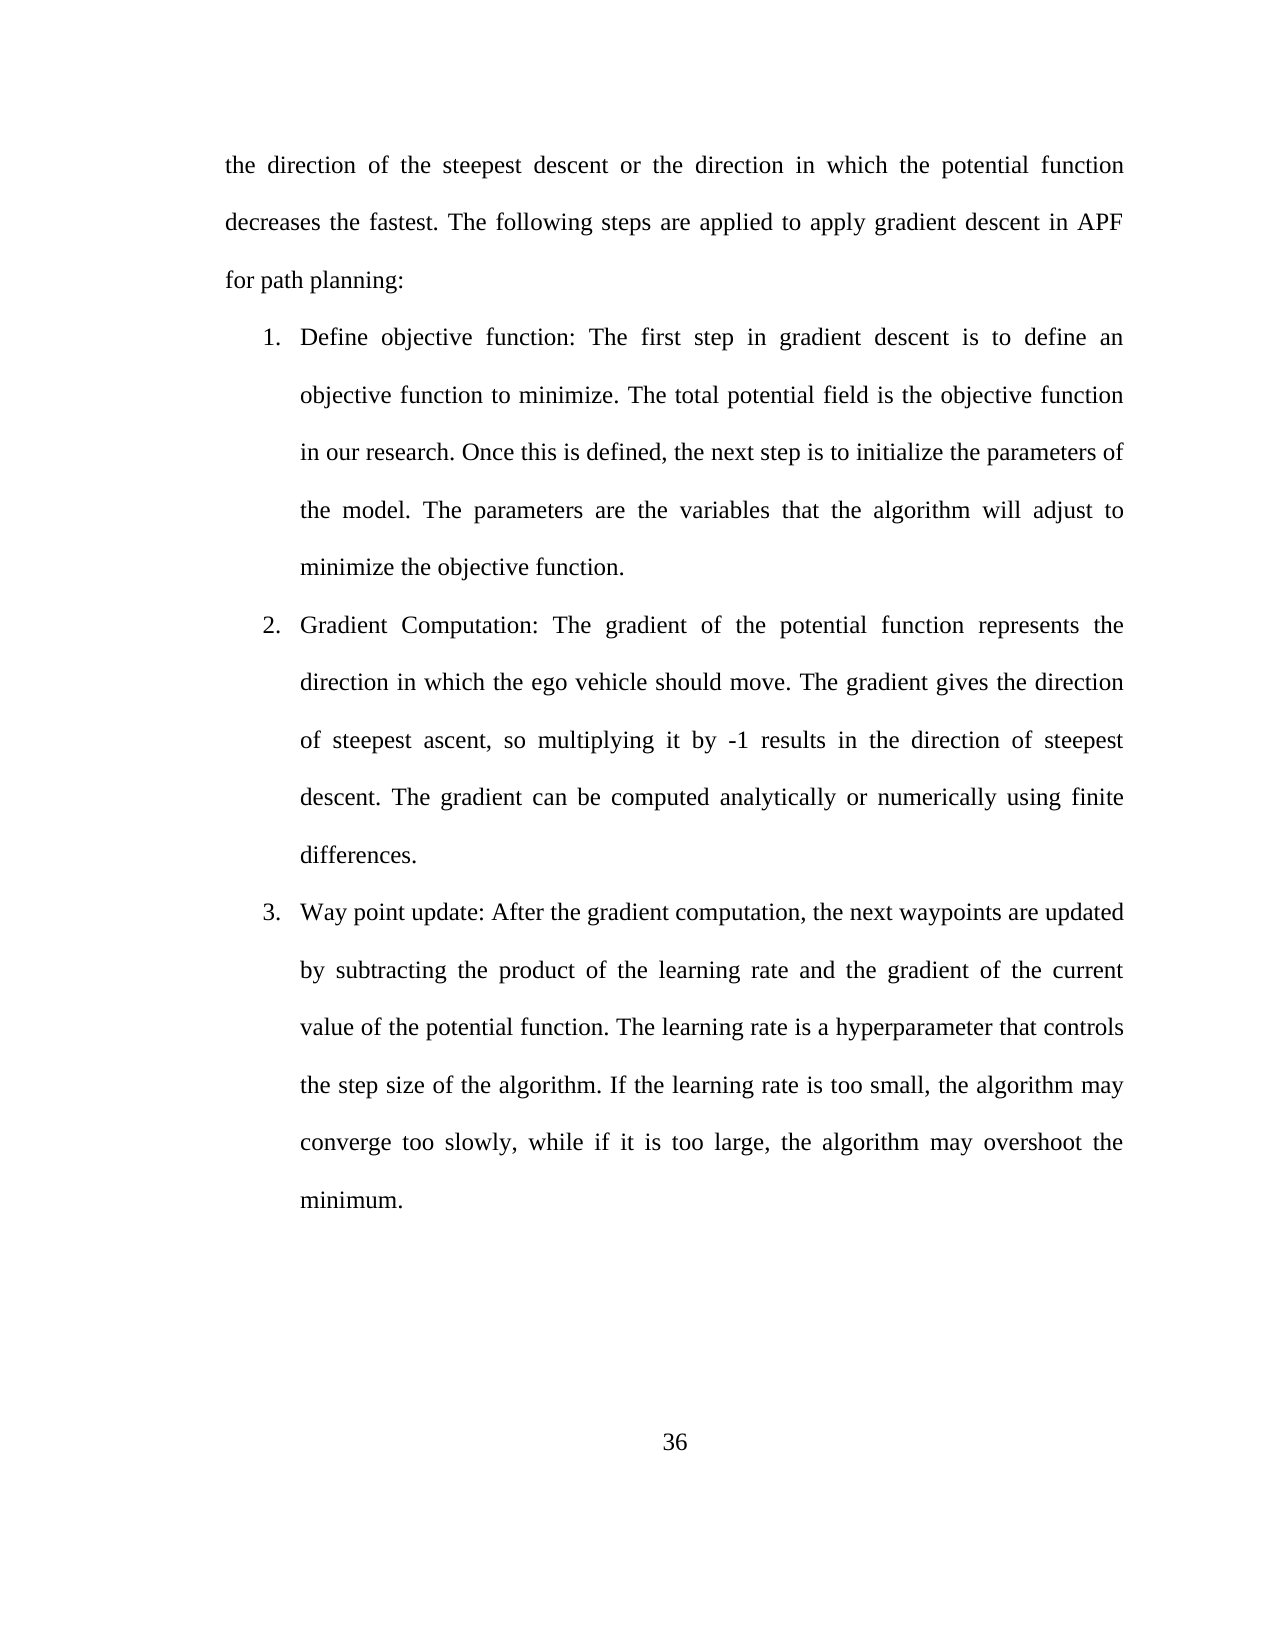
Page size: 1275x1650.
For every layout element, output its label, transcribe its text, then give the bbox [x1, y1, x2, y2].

list Define objective function: The first step in gradient descent is to define an objective function to minimize. The total potential field is the objective function in our research. Once this is defined, the next step is to initialize the parameters of the model. The parameters are the variables that the algorithm will adjust to minimize the objective function. [262, 322, 1125, 581]
list Way point update: After the gradient computation, the next waypoints are updated by subtracting the product of the learning rate and the gradient of the current value of the potential function. The learning rate is a hyperparameter that controls the step size of the algorithm. If the learning rate is too small, the algorithm may converge too slowly, while if it is too large, the algorithm may overshoot the minimum. [262, 897, 1125, 1214]
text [225, 150, 1125, 294]
list Gradient Computation: The gradient of the potential function represents the direction in which the ego vehicle should move. The gradient gives the direction of steepest ascent, so multiplying it by -1 results in the direction of steepest descent. The gradient can be computed analytically or numerically using finite differences. [262, 610, 1125, 869]
